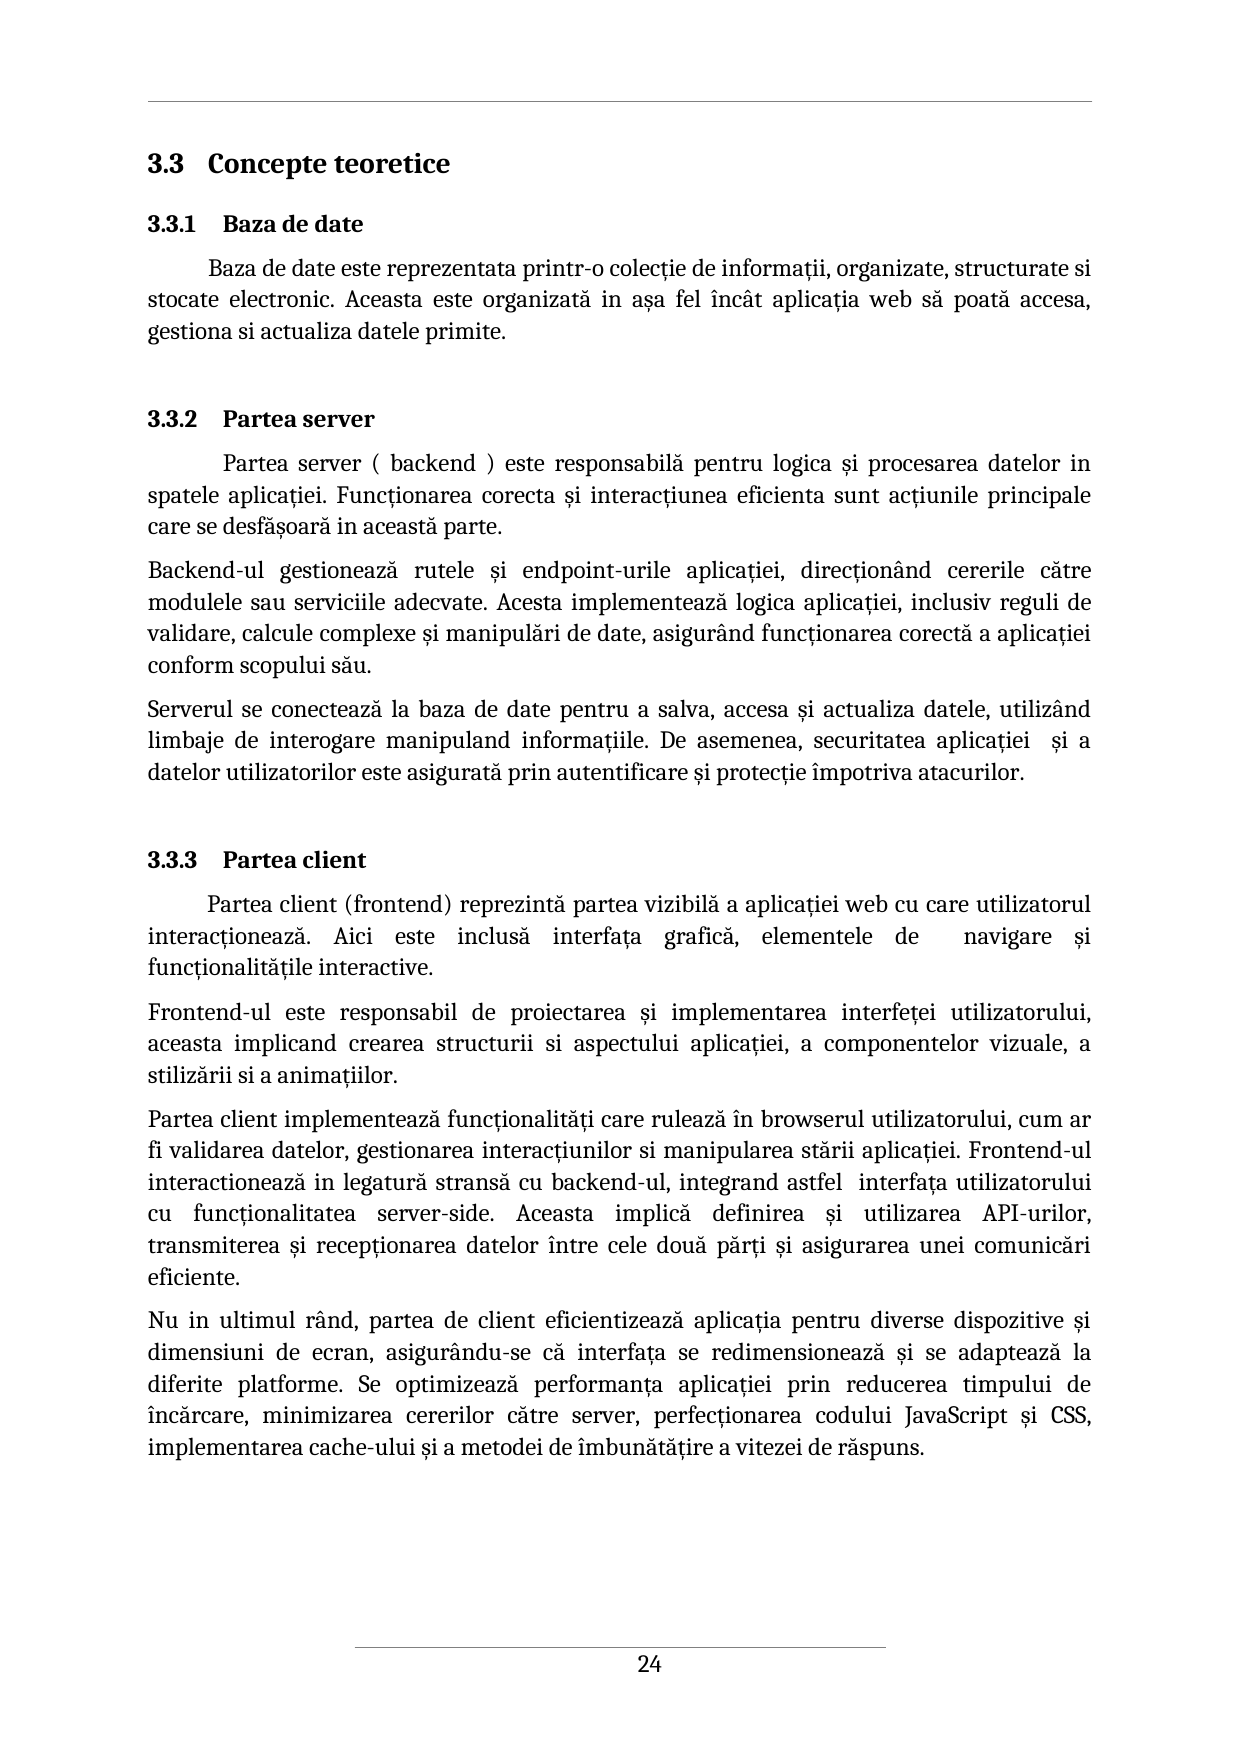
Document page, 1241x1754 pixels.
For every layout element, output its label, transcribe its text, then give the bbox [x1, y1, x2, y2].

text Backend-ul gestionează rutele și endpoint-urile aplicației, direcționând cererile către modulele sau serviciile adecvate. Acesta implementează logica aplicației, inclusiv reguli de validare, calcule complexe și manipulări de date, asigurând funcționarea corectă a aplicației conform scopului său. [148, 556, 1092, 679]
text Partea client (frontend) reprezintă partea vizibilă a aplicației web cu care utilizatorul interacționează. Aici este inclusă interfața grafică, elementele de navigare și funcționalitățile interactive. [148, 890, 1092, 982]
subtitle Concepte teoretice [148, 148, 1092, 181]
subtitle Partea server [148, 405, 1092, 434]
text Frontend-ul este responsabil de proiectarea și implementarea interfeței utilizatorului, aceasta implicand crearea structurii si aspectului aplicației, a componentelor vizuale, a stilizării si a animațiilor. [148, 997, 1092, 1089]
text Partea client implementează funcționalități care rulează în browserul utilizatorului, cum ar fi validarea datelor, gestionarea interacțiunilor si manipularea stării aplicației. Frontend-ul interactionează in legatură stransă cu backend-ul, integrand astfel interfața utilizatorului cu funcționalitatea server-side. Aceasta implică definirea și utilizarea API-urilor, transmiterea și recepționarea datelor între cele două părți și asigurarea unei comunicări eficiente. [148, 1104, 1092, 1291]
text Baza de date este reprezentata printr-o colecție de informații, organizate, structurate si stocate electronic. Aceasta este organizată in așa fel încât aplicația web să poată accesa, gestiona si actualiza datele primite. [148, 254, 1092, 346]
subtitle Partea client [148, 846, 1092, 875]
subtitle Baza de date [148, 209, 1092, 238]
text Serverul se conectează la baza de date pentru a salva, accesa și actualiza datele, utilizând limbaje de interogare manipuland informațiile. De asemenea, securitatea aplicației și a datelor utilizatorilor este asigurată prin autentificare și protecție împotriva atacurilor. [148, 695, 1092, 787]
text Partea server ( backend ) este responsabilă pentru logica și procesarea datelor in spatele aplicației. Funcționarea corecta și interacțiunea eficienta sunt acțiunile principale care se desfășoară in această parte. [148, 449, 1092, 541]
text Nu in ultimul rând, partea de client eficientizează aplicația pentru diverse dispozitive și dimensiuni de ecran, asigurându-se că interfața se redimensionează și se adaptează la diferite platforme. Se optimizează performanța aplicației prin reducerea timpului de încărcare, minimizarea cererilor către server, perfecționarea codului JavaScript și CSS, implementarea cache-ului și a metodei de îmbunătățire a vitezei de răspuns. [148, 1306, 1092, 1461]
